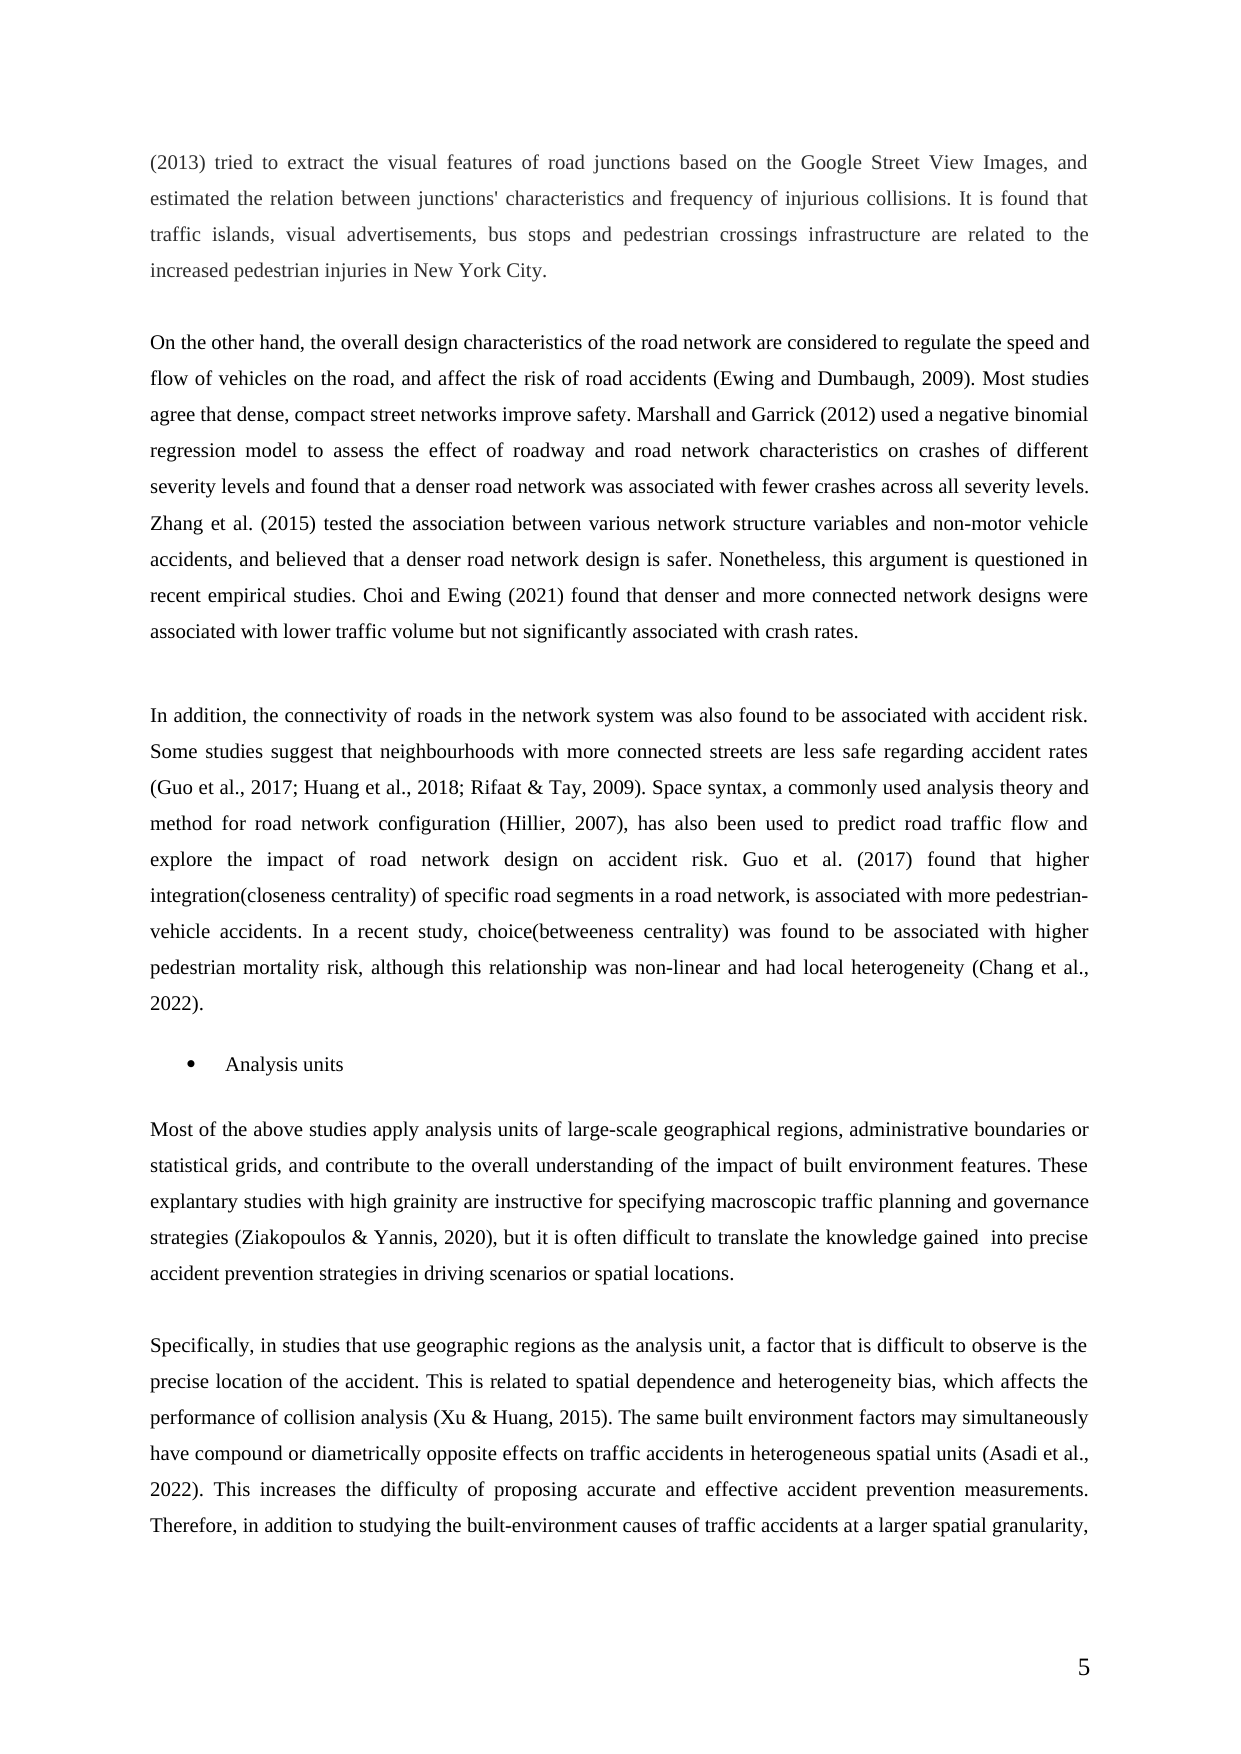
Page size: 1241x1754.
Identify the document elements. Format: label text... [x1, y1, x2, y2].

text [150, 150, 1090, 282]
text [150, 1333, 1090, 1537]
text On the other hand, the overall design characteristics of the road network are considered to regulate the speed and flow of vehicles on the road, and affect the risk of road accidents (Ewing and Dumbaugh, 2009). Most studies agree that dense, compact street networks improve safety. Marshall and Garrick (2012) used a negative binomial regression model to assess the effect of roadway and road network characteristics on crashes of different severity levels and found that a denser road network was associated with fewer crashes across all severity levels. Zhang et al. (2015) tested the association between various network structure variables and non-motor vehicle accidents, and believed that a denser road network design is safer. Nonetheless, this argument is questioned in recent empirical studies. Choi and Ewing (2021) found that denser and more connected network designs were associated with lower traffic volume but not significantly associated with crash rates. [150, 330, 1090, 643]
list Analysis units [187, 1052, 1090, 1076]
text In addition, the connectivity of roads in the network system was also found to be associated with accident risk. Some studies suggest that neighbourhoods with more connected streets are less safe regarding accident rates (Guo et al., 2017; Huang et al., 2018; Rifaat & Tay, 2009). Space syntax, a commonly used analysis theory and method for road network configuration (Hillier, 2007), has also been used to predict road traffic flow and explore the impact of road network design on accident risk. Guo et al. (2017) found that higher integration(closeness centrality) of specific road segments in a road network, is associated with more pedestrian-vehicle accidents. In a recent study, choice(betweeness centrality) was found to be associated with higher pedestrian mortality risk, although this relationship was non-linear and had local heterogeneity (Chang et al., 2022). [150, 703, 1090, 1015]
text Most of the above studies apply analysis units of large-scale geographical regions, administrative boundaries or statistical grids, and contribute to the overall understanding of the impact of built environment features. These explantary studies with high grainity are instructive for specifying macroscopic traffic planning and governance strategies (Ziakopoulos & Yannis, 2020), but it is often difficult to translate the knowledge gained into precise accident prevention strategies in driving scenarios or spatial locations. [150, 1117, 1090, 1285]
